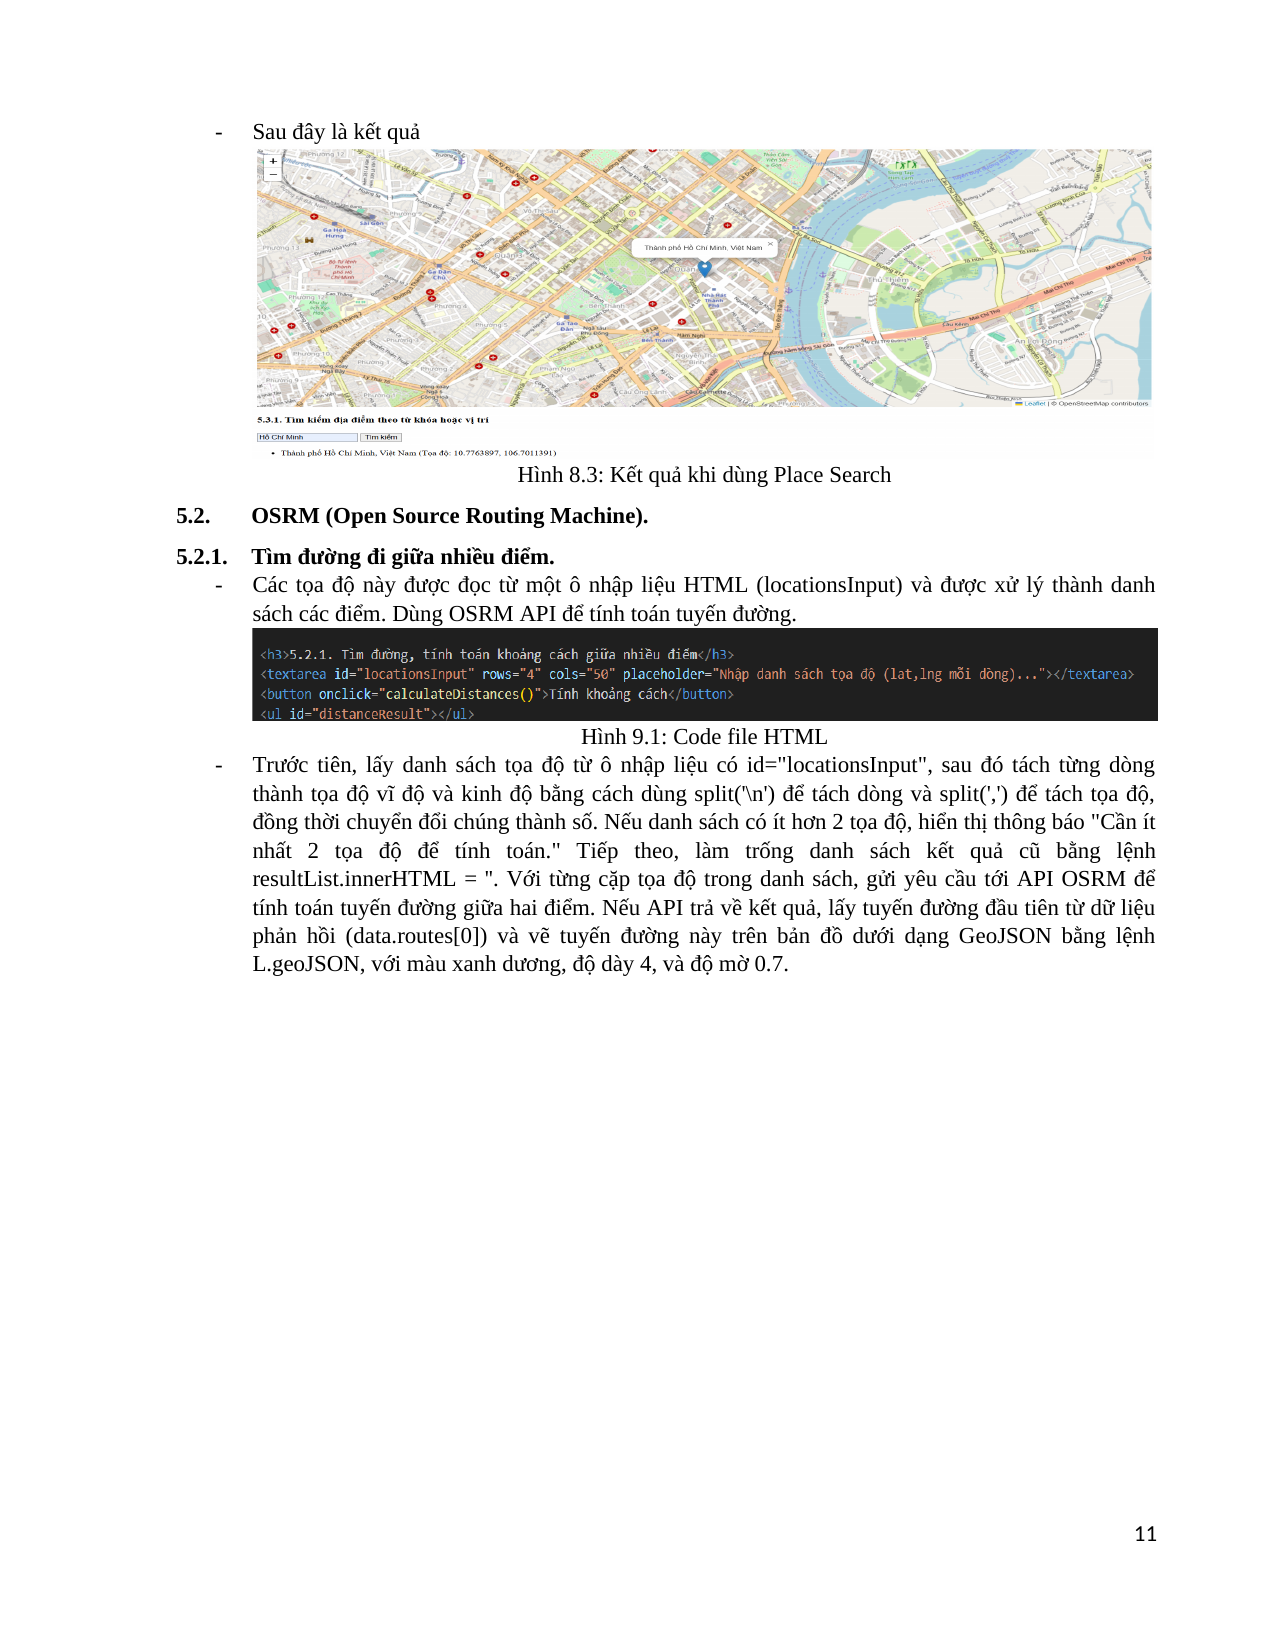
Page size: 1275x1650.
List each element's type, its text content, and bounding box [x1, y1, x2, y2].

text Hình 9.1: Code file HTML [252, 723, 1157, 749]
subtitle OSRM (Open Source Routing Machine). [176, 502, 1157, 528]
picture [252, 628, 1158, 721]
picture [252, 146, 1154, 459]
list Sau đây là kết quả [215, 118, 1157, 144]
list Các tọa độ này được đọc từ một ô nhập liệu HTML (locationsInput) và được xử lý thành danh sách các điểm. Dùng OSRM API để tính toán tuyến đường. [215, 571, 1157, 626]
subtitle Tìm đường đi giữa nhiều điểm. [176, 543, 1157, 569]
text Hình 8.3: Kết quả khi dùng Place Search [252, 461, 1157, 487]
list Trước tiên, lấy danh sách tọa độ từ ô nhập liệu có id="locationsInput", sau đó tách từng dòng thành tọa độ vĩ độ và kinh độ bằng cách dùng split('\n') để tách dòng và split(',') để tách tọa độ, đồng thời chuyển đổi chúng thành số. Nếu danh sách có ít hơn 2 tọa độ, hiển thị thông báo "Cần ít nhất 2 tọa độ để tính toán." Tiếp theo, làm trống danh sách kết quả cũ bằng lệnh resultList.innerHTML = ''. Với từng cặp tọa độ trong danh sách, gửi yêu cầu tới API OSRM để tính toán tuyến đường giữa hai điểm. Nếu API trả về kết quả, lấy tuyến đường đầu tiên từ dữ liệu phản hồi (data.routes[0]) và vẽ tuyến đường này trên bản đồ dưới dạng GeoJSON bằng lệnh L.geoJSON, với màu xanh dương, độ dày 4, và độ mờ 0.7. [215, 751, 1157, 977]
